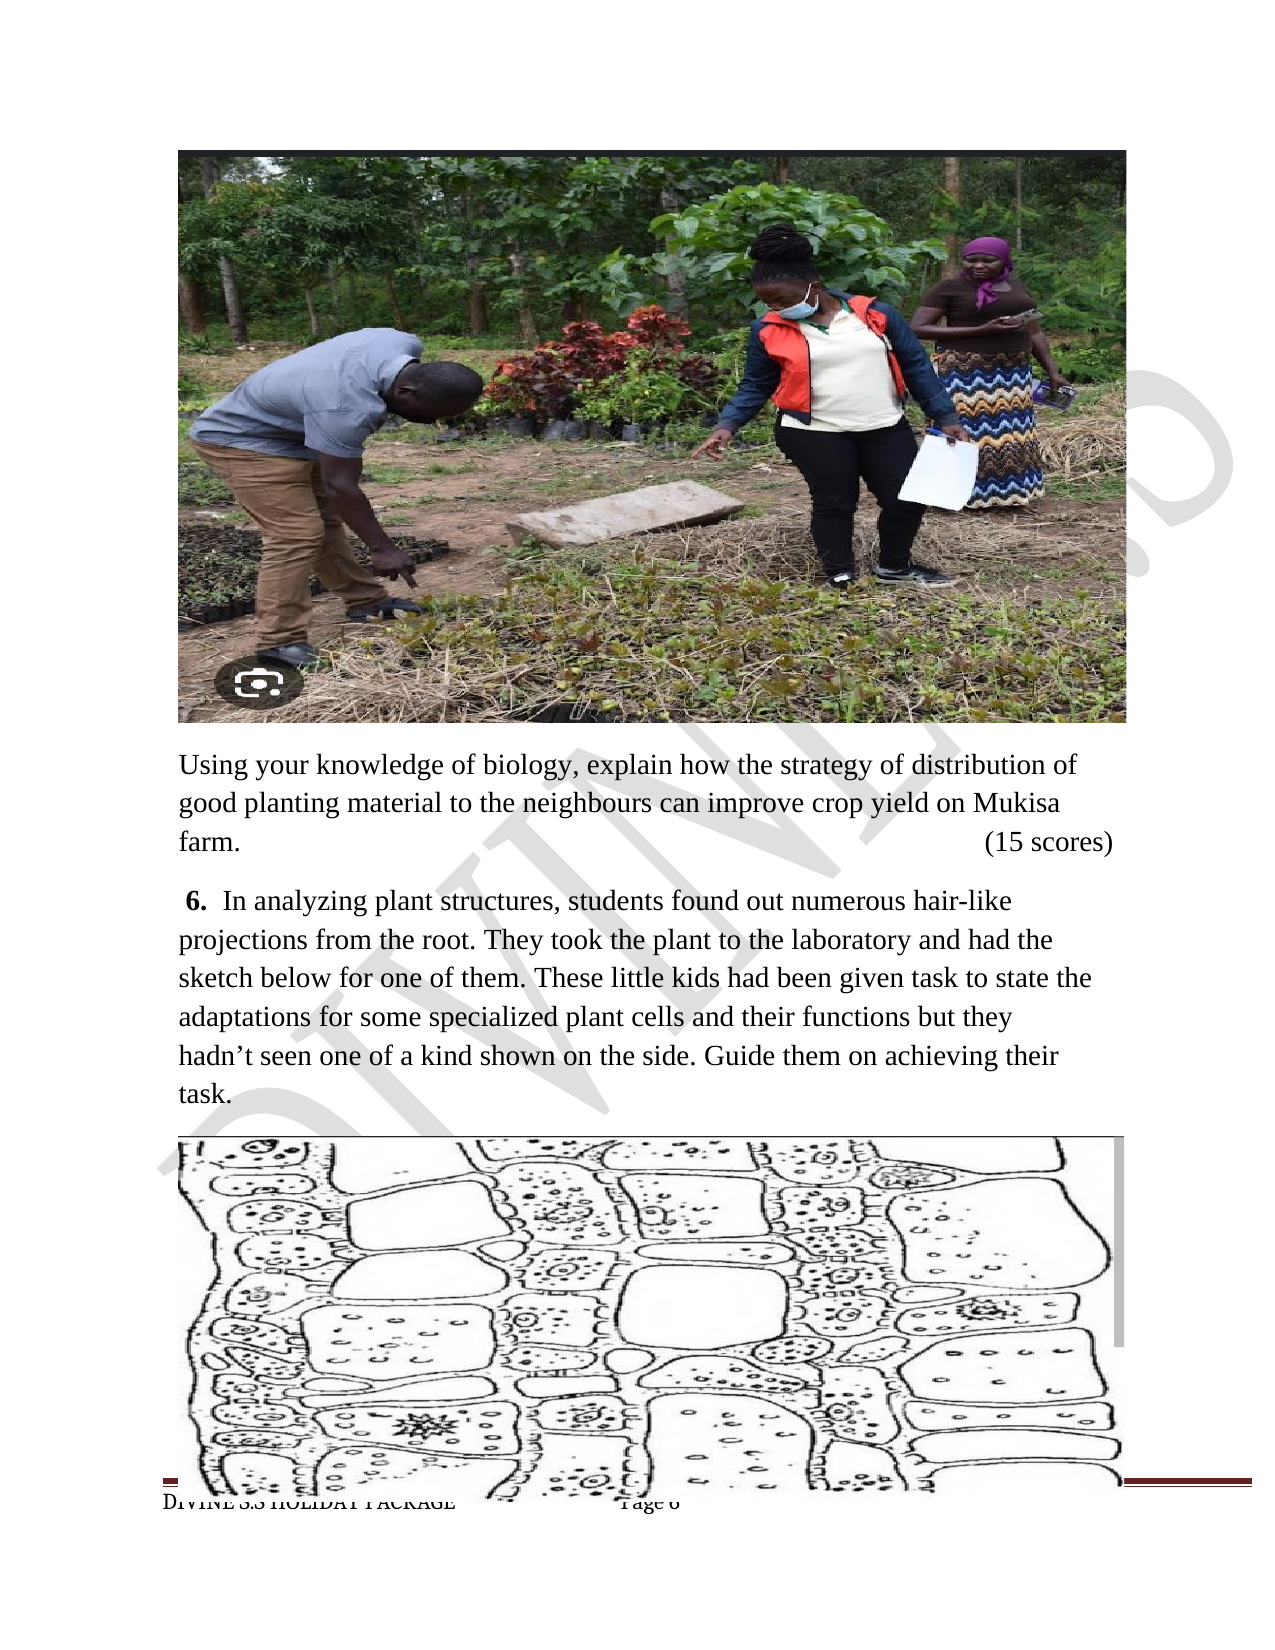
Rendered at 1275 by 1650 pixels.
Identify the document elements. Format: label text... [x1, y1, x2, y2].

picture [178, 150, 1127, 723]
text Using your knowledge of biology, explain how the strategy of distribution of good planting material to the neighbours can improve crop yield on Mukisa farm. (15 scores) [178, 747, 1114, 858]
picture [178, 1136, 1125, 1502]
list In analyzing plant structures, students found out numerous hair-like projections from the root. They took the plant to the laboratory and had the sketch below for one of them. These little kids had been given task to state the adaptations for some specialized plant cells and their functions but they hadn’t seen one of a kind shown on the side. Guide them on achieving their task. [178, 883, 1094, 1110]
